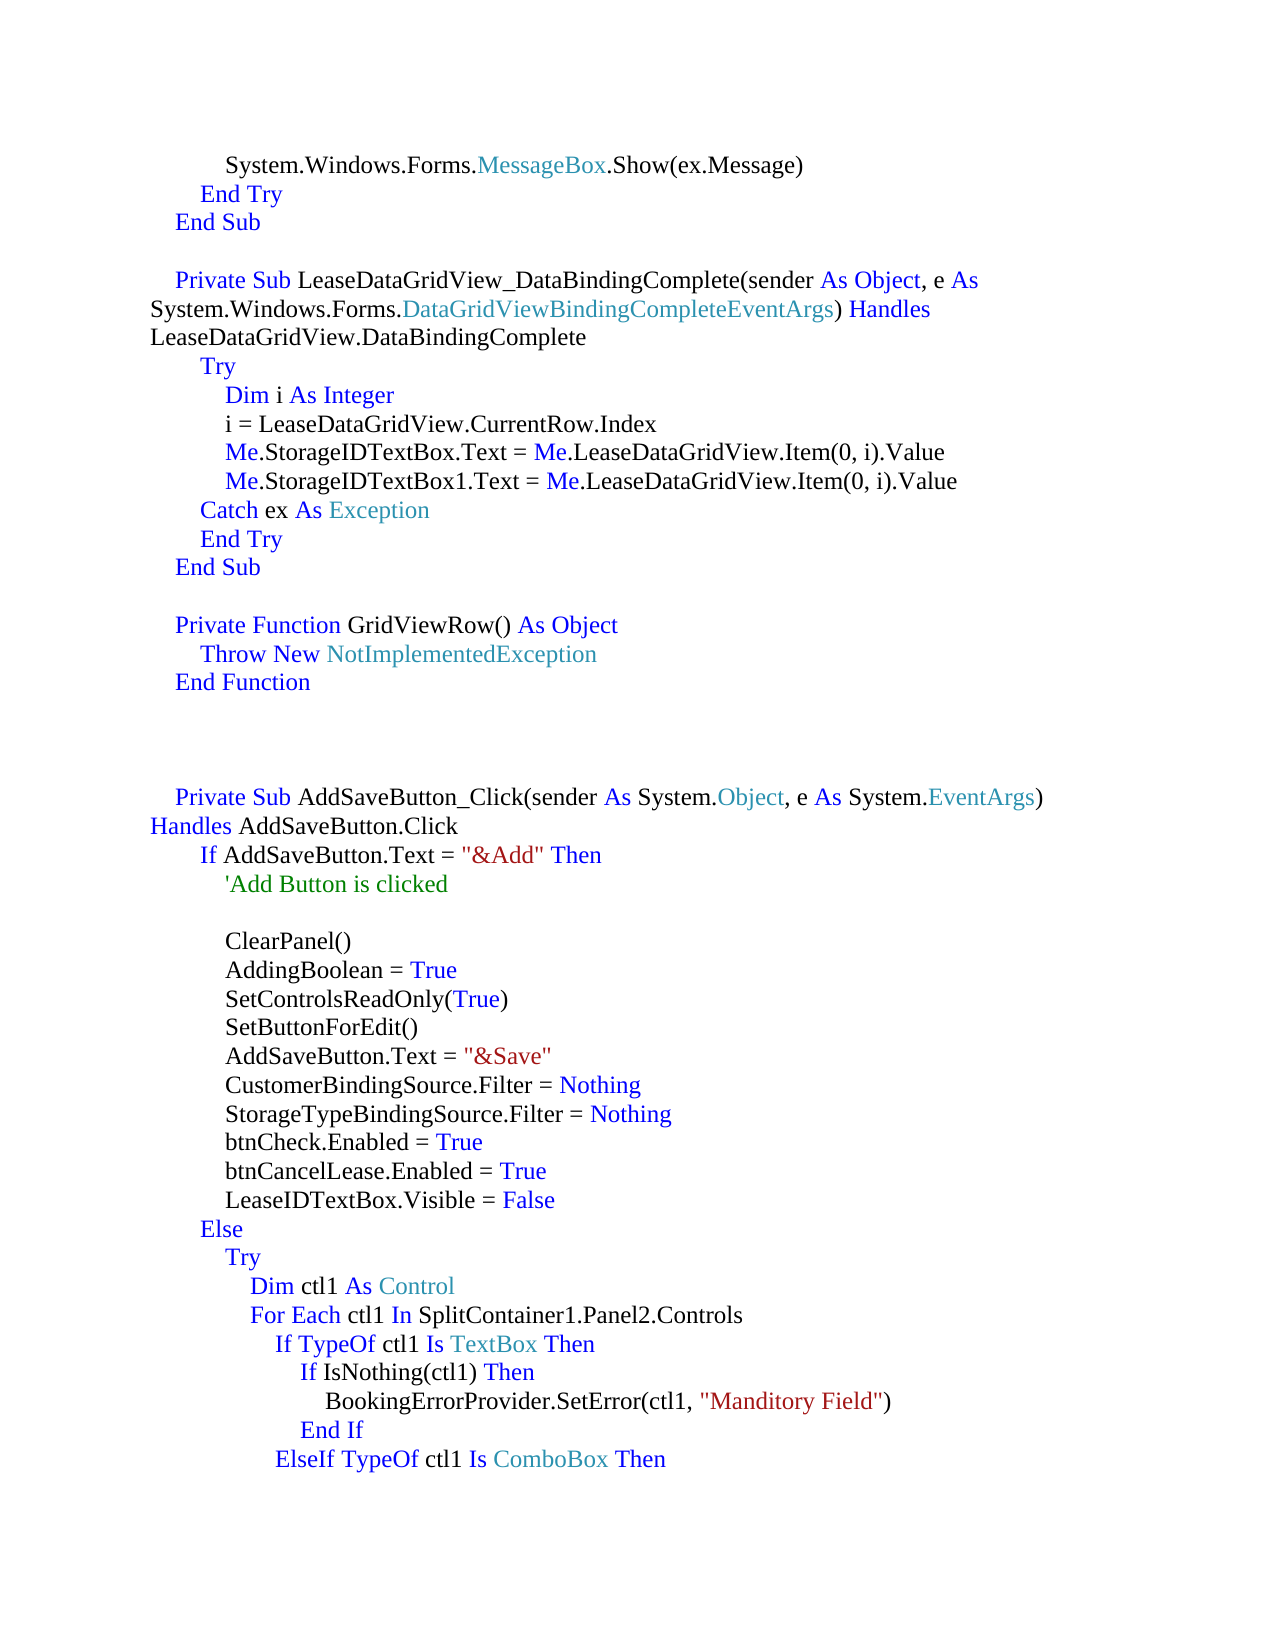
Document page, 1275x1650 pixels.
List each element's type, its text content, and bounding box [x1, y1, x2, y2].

text End If [150, 1415, 1125, 1444]
text LeaseIDTextBox.Visible = False [150, 1185, 1125, 1214]
text For Each ctl1 In SplitContainer1.Panel2.Controls [150, 1300, 1125, 1329]
text Private Sub LeaseDataGridView_DataBindingComplete(sender As Object, e As System.Windows.Forms.DataGridViewBindingCompleteEventArgs) Handles LeaseDataGridView.DataBindingComplete [150, 265, 1125, 351]
text If AddSaveButton.Text = "&Add" Then [150, 840, 1125, 869]
text Else [150, 1214, 1125, 1242]
text Private Sub AddSaveButton_Click(sender As System.Object, e As System.EventArgs) Handles AddSaveButton.Click [150, 782, 1125, 840]
text SetButtonForEdit() [150, 1012, 1125, 1041]
text btnCheck.Enabled = True [150, 1127, 1125, 1156]
text AddingBoolean = True [150, 955, 1125, 984]
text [150, 1386, 1125, 1415]
text ElseIf TypeOf ctl1 Is ComboBox Then [150, 1444, 1125, 1472]
text 'Add Button is clicked [150, 869, 1125, 897]
text Private Function GridViewRow() As Object [150, 610, 1125, 639]
text SetControlsReadOnly(True) [150, 984, 1125, 1012]
text Dim i As Integer [150, 380, 1125, 409]
text CustomerBindingSource.Filter = Nothing [150, 1070, 1125, 1099]
text Me.StorageIDTextBox1.Text = Me.LeaseDataGridView.Item(0, i).Value [150, 466, 1125, 495]
text AddSaveButton.Text = "&Save" [150, 1041, 1125, 1070]
text i = LeaseDataGridView.CurrentRow.Index [150, 409, 1125, 437]
text Dim ctl1 As Control [150, 1271, 1125, 1300]
text StorageTypeBindingSource.Filter = Nothing [150, 1099, 1125, 1127]
text Try [150, 1242, 1125, 1271]
text btnCancelLease.Enabled = True [150, 1156, 1125, 1185]
text End Function [150, 667, 1125, 696]
text Catch ex As Exception [150, 495, 1125, 524]
text If TypeOf ctl1 Is TextBox Then [150, 1329, 1125, 1357]
text Throw New NotImplementedException [150, 639, 1125, 667]
text End Try [150, 179, 1125, 207]
text ClearPanel() [150, 926, 1125, 955]
text End Sub [150, 552, 1125, 581]
text If IsNothing(ctl1) Then [150, 1357, 1125, 1386]
text End Try [150, 524, 1125, 552]
text Me.StorageIDTextBox.Text = Me.LeaseDataGridView.Item(0, i).Value [150, 437, 1125, 466]
text Try [150, 351, 1125, 380]
text System.Windows.Forms.MessageBox.Show(ex.Message) [150, 150, 1125, 179]
text End Sub [150, 207, 1125, 236]
